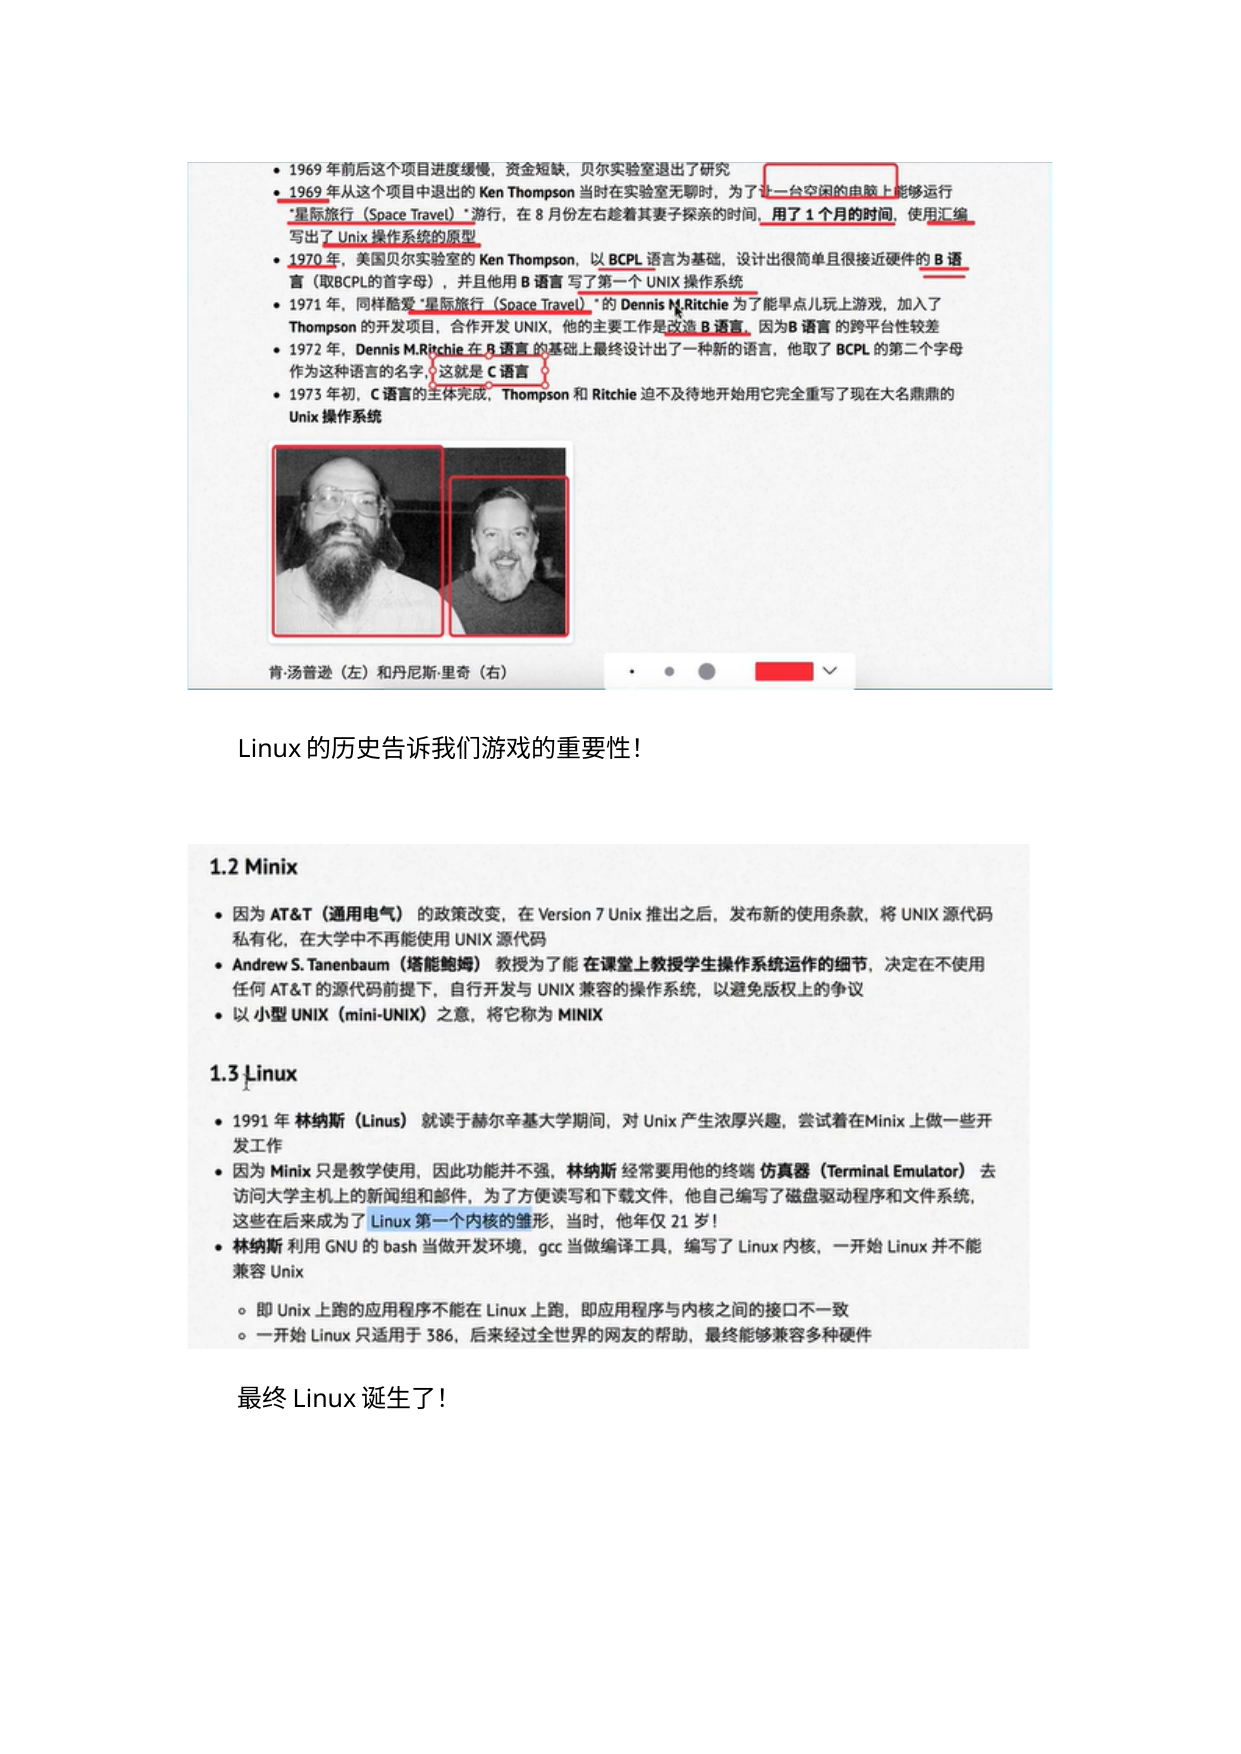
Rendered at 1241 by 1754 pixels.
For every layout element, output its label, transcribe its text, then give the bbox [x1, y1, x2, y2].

picture [187, 844, 1030, 1349]
text Linux的历史告诉我们游戏的重要性！ [187, 714, 1053, 779]
picture [187, 162, 1053, 690]
text 最终Linux诞生了！ [187, 1364, 1053, 1429]
